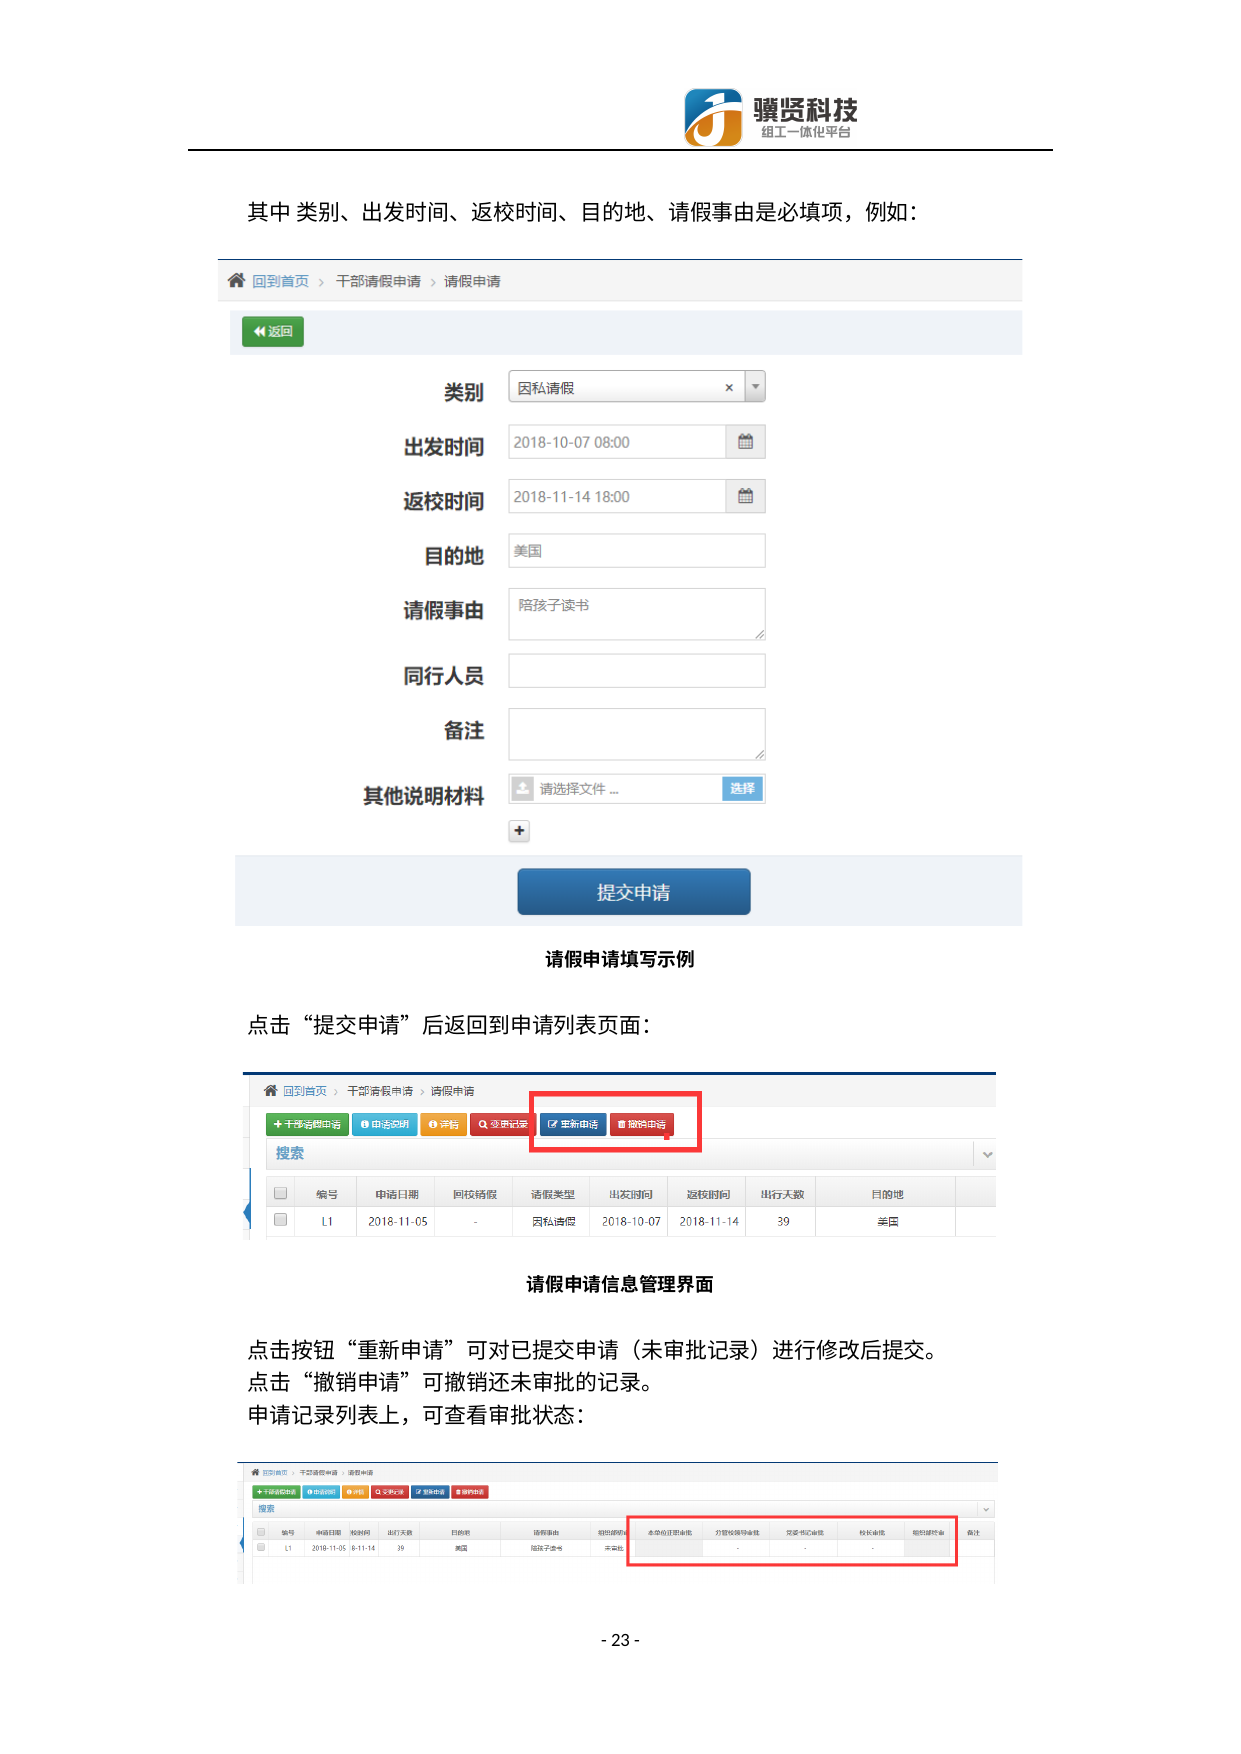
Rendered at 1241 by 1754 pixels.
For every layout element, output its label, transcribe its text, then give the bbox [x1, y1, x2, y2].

text 请假申请信息管理界面 [187, 1267, 1053, 1300]
picture [684, 88, 857, 147]
text 点击“提交申请”后返回到申请列表页面： [247, 1007, 1053, 1040]
text 申请记录列表上，可查看审批状态： [247, 1397, 1053, 1430]
picture [242, 1072, 996, 1240]
text 请假申请填写示例 [187, 942, 1053, 975]
text 其中 类别、出发时间、返校时间、目的地、请假事由是必填项，例如： [247, 195, 1053, 227]
picture [217, 259, 1023, 926]
text 点击“撤销申请”可撤销还未审批的记录。 [247, 1365, 1053, 1397]
text 点击按钮“重新申请”可对已提交申请（未审批记录）进行修改后提交。 [247, 1332, 1053, 1365]
picture [237, 1462, 998, 1584]
